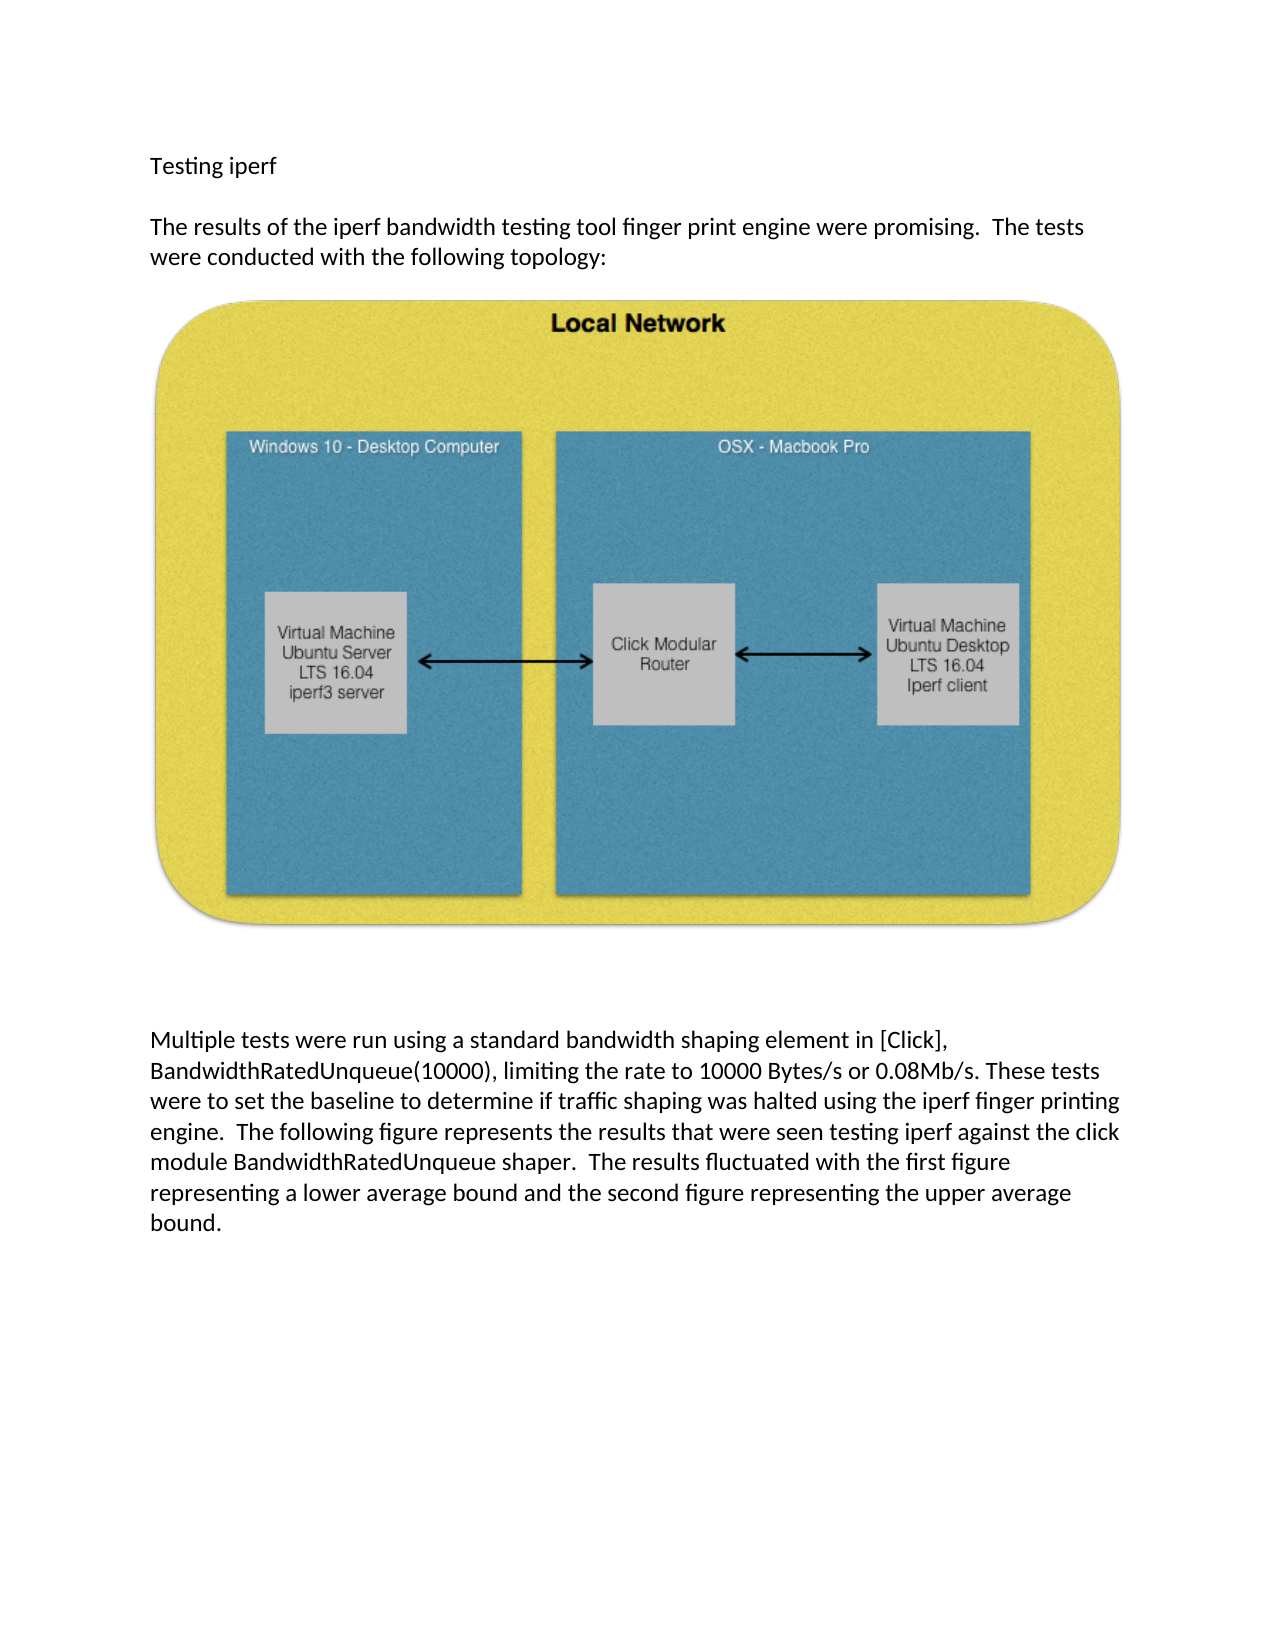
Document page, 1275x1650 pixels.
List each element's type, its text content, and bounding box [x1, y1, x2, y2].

picture [150, 298, 1125, 933]
text Multiple tests were run using a standard bandwidth shaping element in [Click], BandwidthRatedUnqueue(10000), limiting the rate to 10000 Bytes/s or 0.08Mb/s. These tests were to set the baseline to determine if traffic shaping was halted using the iperf finger printing engine. The following figure represents the results that were seen testing iperf against the click module BandwidthRatedUnqueue shaper. The results fluctuated with the first figure representing a lower average bound and the second figure representing the upper average bound. [150, 1024, 1125, 1238]
text The results of the iperf bandwidth testing tool finger print engine were promising. The tests were conducted with the following topology: [150, 211, 1125, 272]
text Testing iperf [150, 150, 1125, 181]
